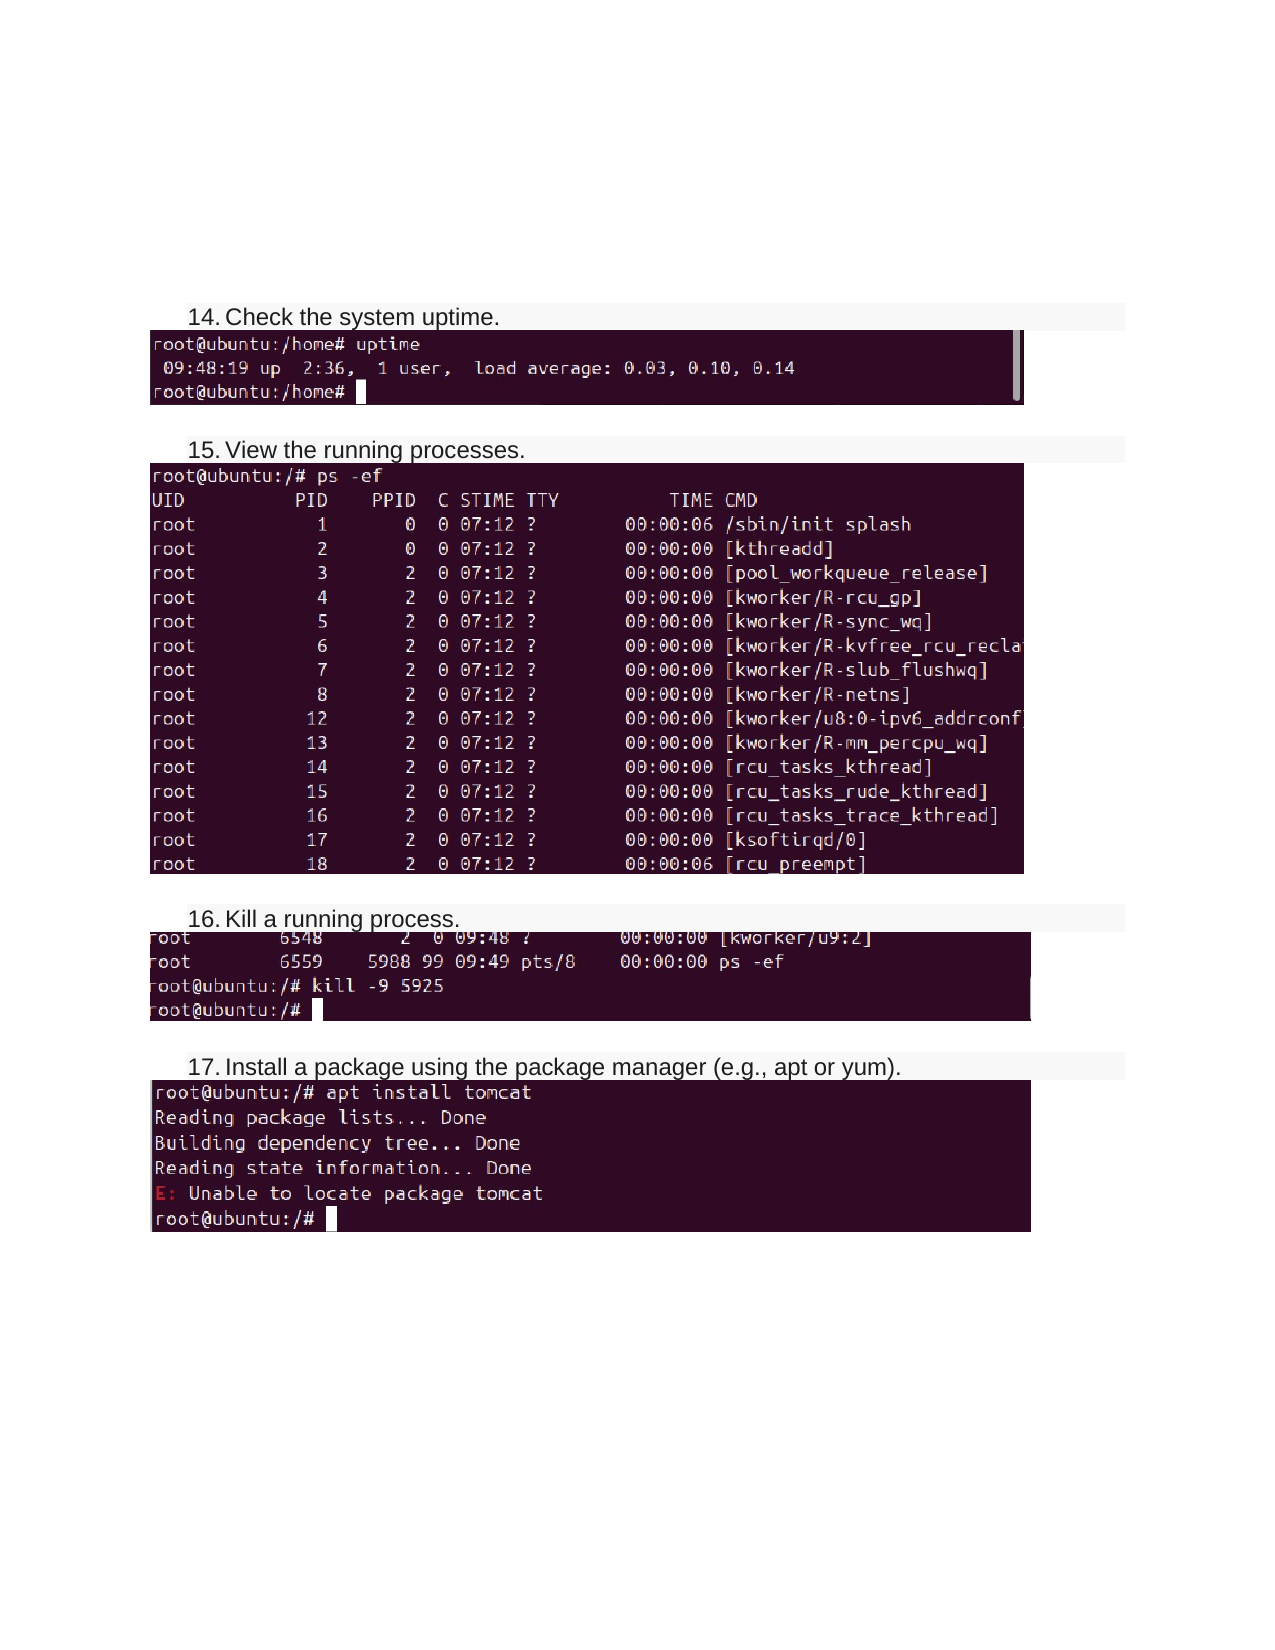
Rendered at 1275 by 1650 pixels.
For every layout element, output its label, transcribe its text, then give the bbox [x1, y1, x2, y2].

list Install a package using the package manager (e.g., apt or yum). [187, 1052, 1125, 1080]
list Check the system uptime. [187, 303, 1125, 331]
picture [150, 463, 1024, 874]
list Kill a running process. [187, 904, 1125, 932]
picture [150, 932, 1031, 1021]
picture [150, 1080, 1031, 1232]
list View the running processes. [187, 436, 1125, 463]
picture [150, 330, 1024, 405]
